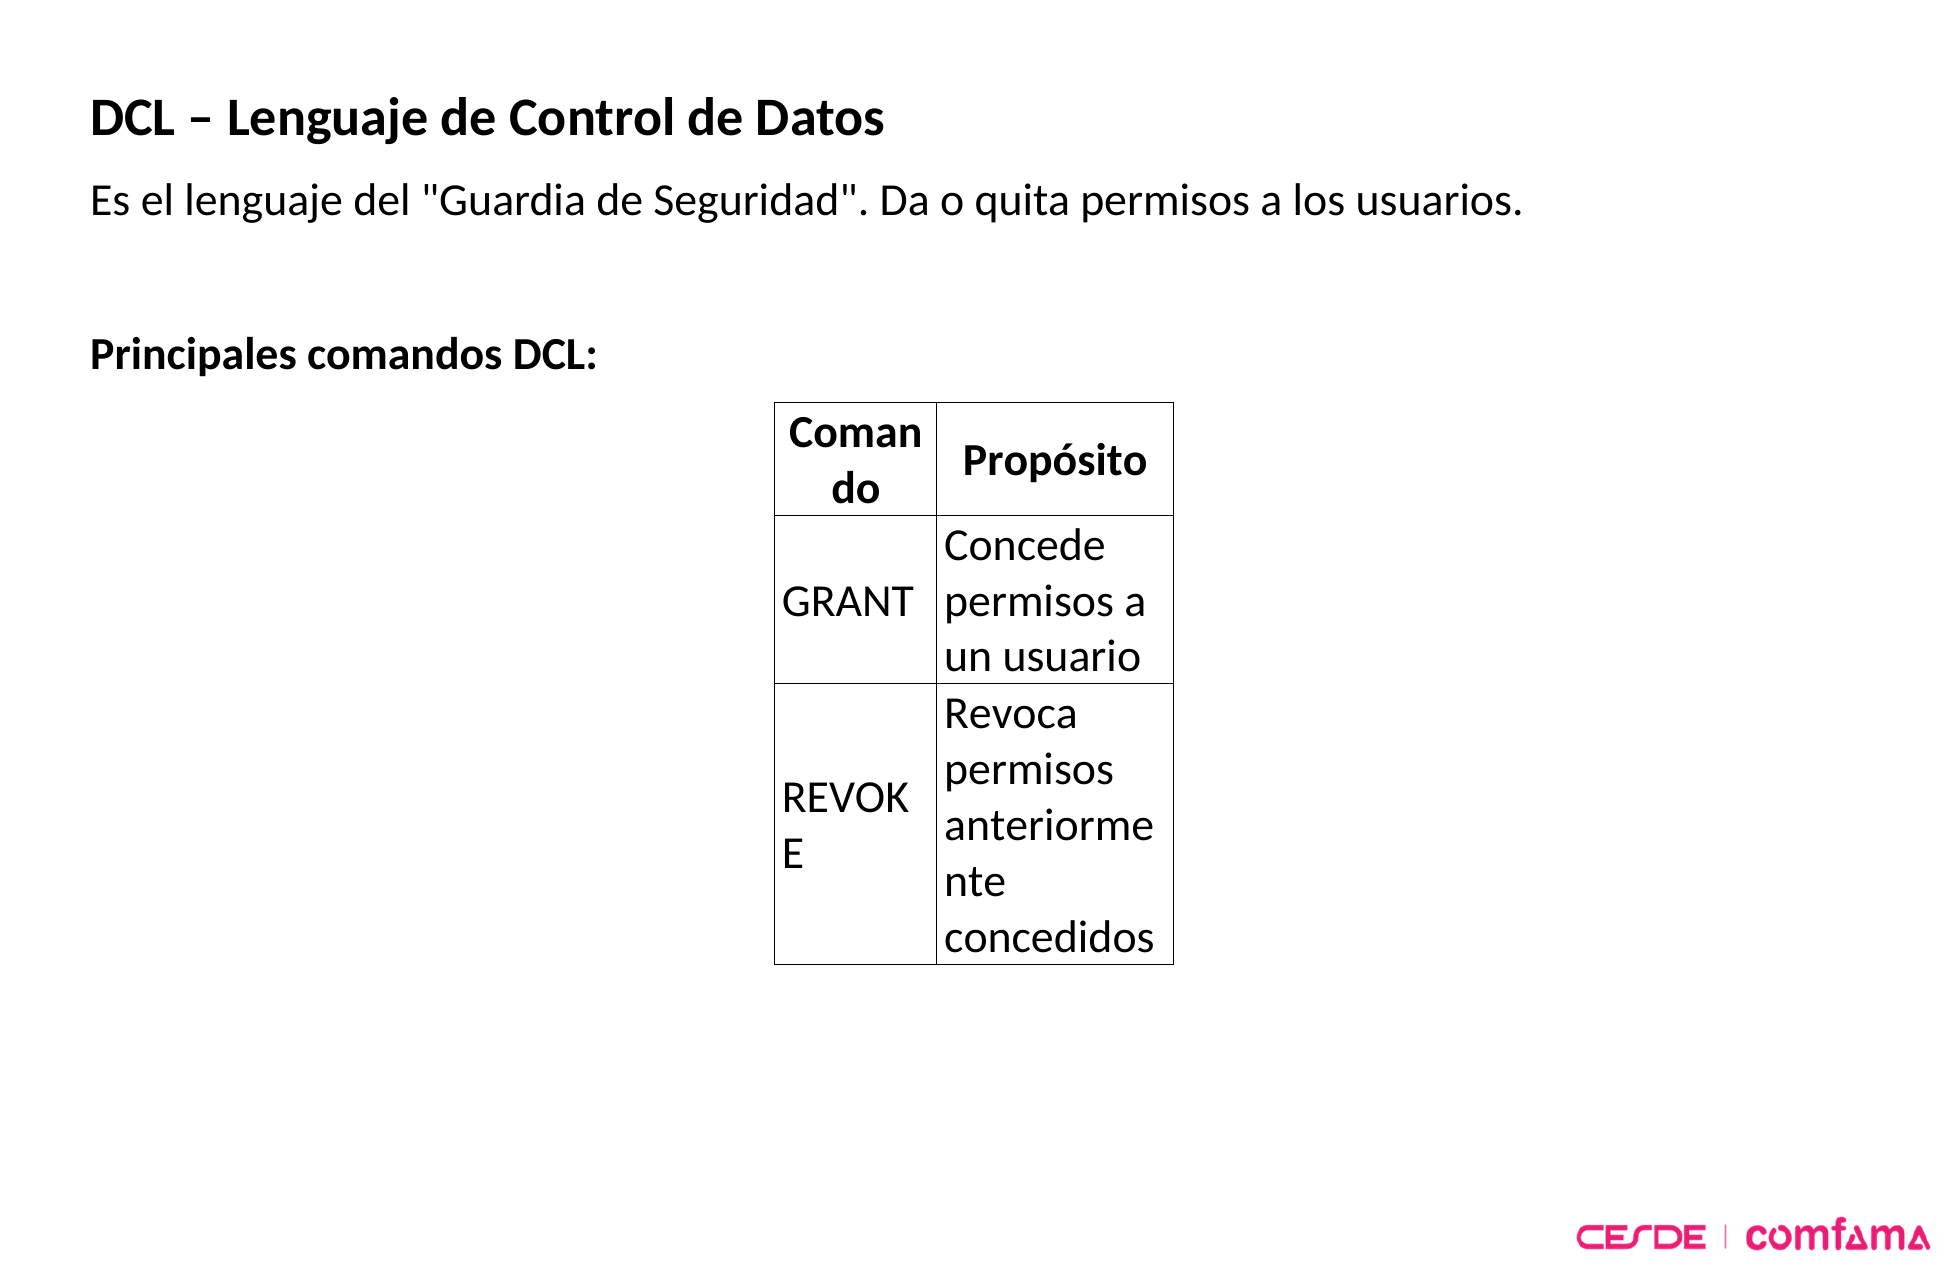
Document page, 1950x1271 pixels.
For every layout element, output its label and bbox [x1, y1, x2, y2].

picture [1567, 1208, 1939, 1258]
